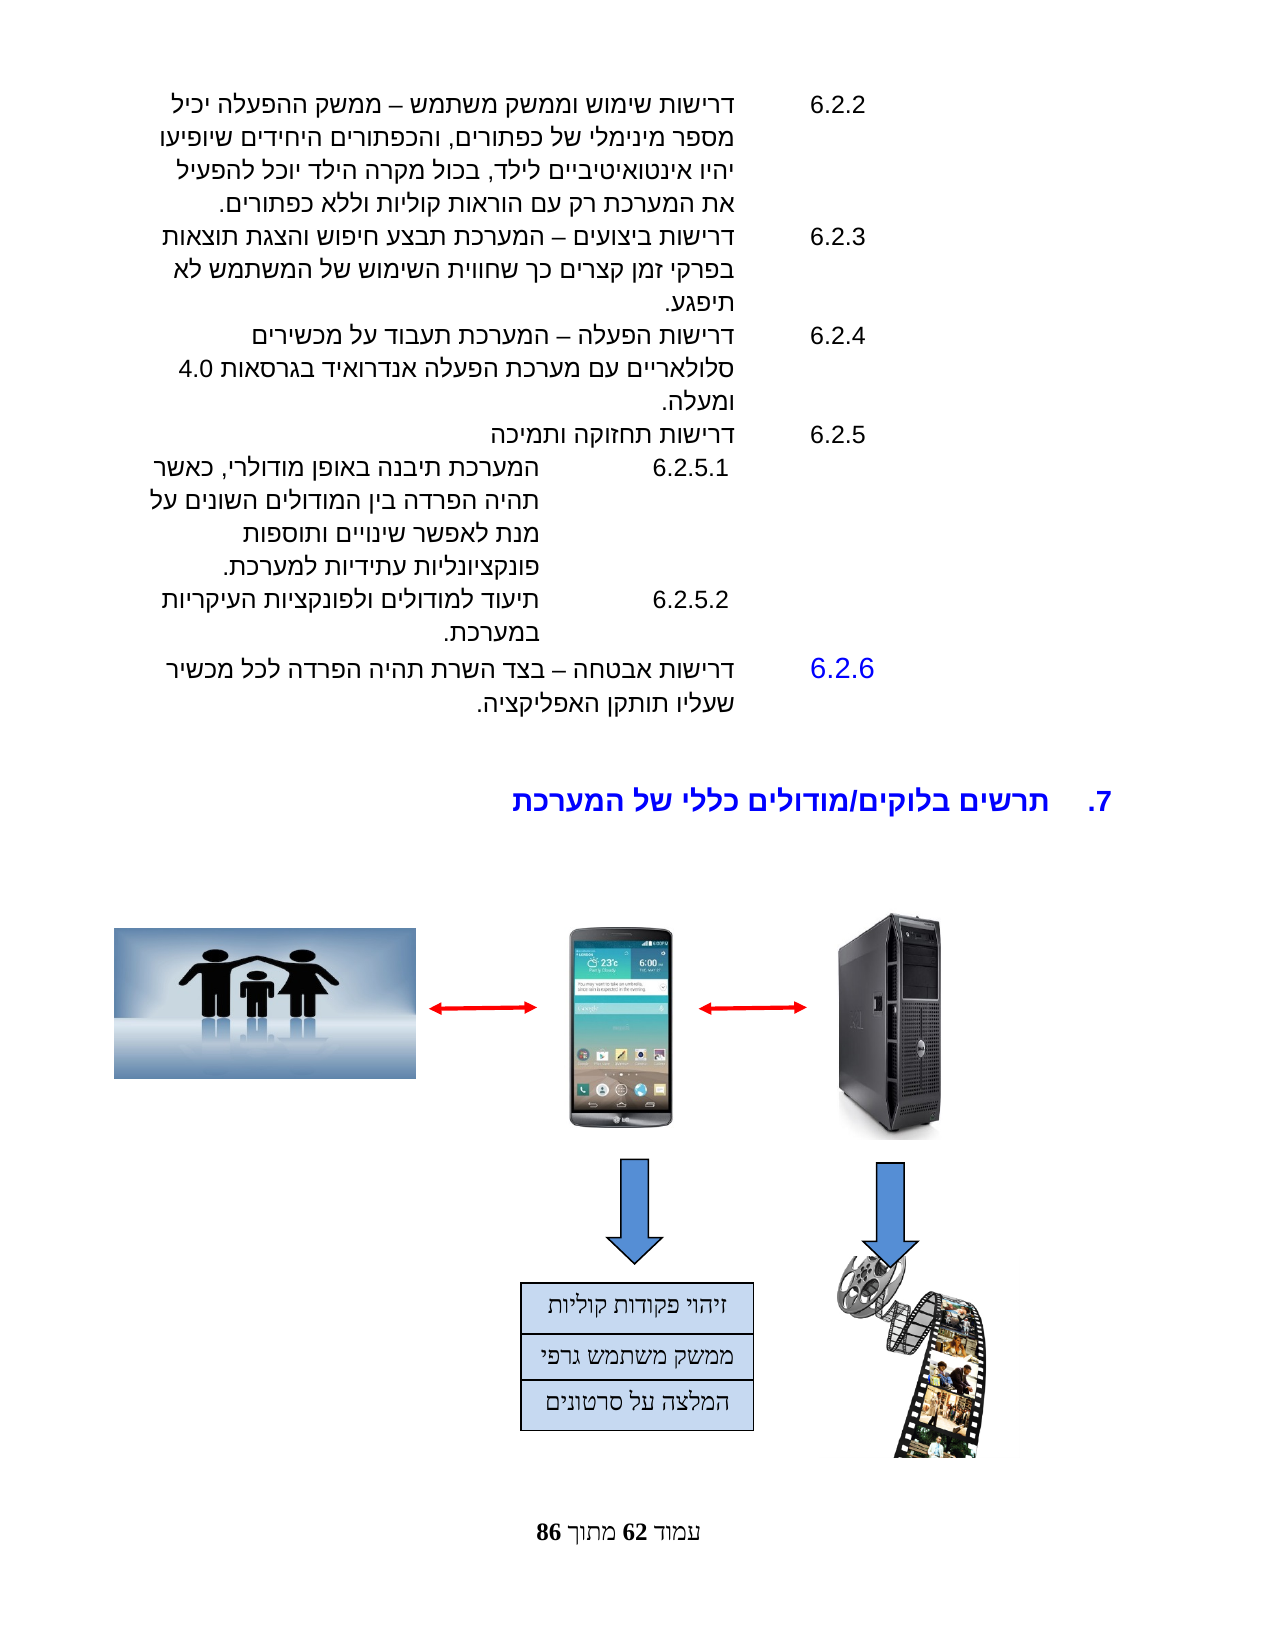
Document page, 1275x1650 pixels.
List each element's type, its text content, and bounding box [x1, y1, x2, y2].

list תיעוד למודולים ולפונקציות העיקריות במערכת. [112, 585, 652, 647]
subtitle תרשים בלוקים/מודולים כללי של המערכת [112, 784, 1087, 818]
picture [831, 900, 951, 1140]
list דרישות תחזוקה ותמיכה [150, 420, 810, 449]
list דרישות ביצועים – המערכת תבצע חיפוש והצגת תוצאות בפרקי זמן קצרים כך שחווית השימוש של המשתמש לא תיפגע. [150, 222, 810, 317]
picture [114, 928, 416, 1079]
list המערכת תיבנה באופן מודולרי, כאשר תהיה הפרדה בין המודולים השונים על מנת לאפשר שינויים ותוספות פונקציונליות עתידיות למערכת. [112, 453, 652, 581]
list דרישות אבטחה – בצד השרת תהיה הפרדה לכל מכשיר שעליו תותקן האפליקציה. [150, 651, 810, 751]
list דרישות הפעלה – המערכת תעבוד על מכשירים סלולאריים עם מערכת הפעלה אנדרואיד בגרסאות 4.0 ומעלה. [150, 321, 810, 416]
picture [520, 927, 722, 1128]
picture [819, 1256, 1020, 1458]
list דרישות שימוש וממשק משתמש – ממשק ההפעלה יכיל מספר מינימלי של כפתורים, והכפתורים היחידים שיופיעו יהיו אינטואיטיביים לילד, בכול מקרה הילד יוכל להפעיל את המערכת רק עם הוראות קוליות וללא כפתורים. [150, 90, 810, 218]
